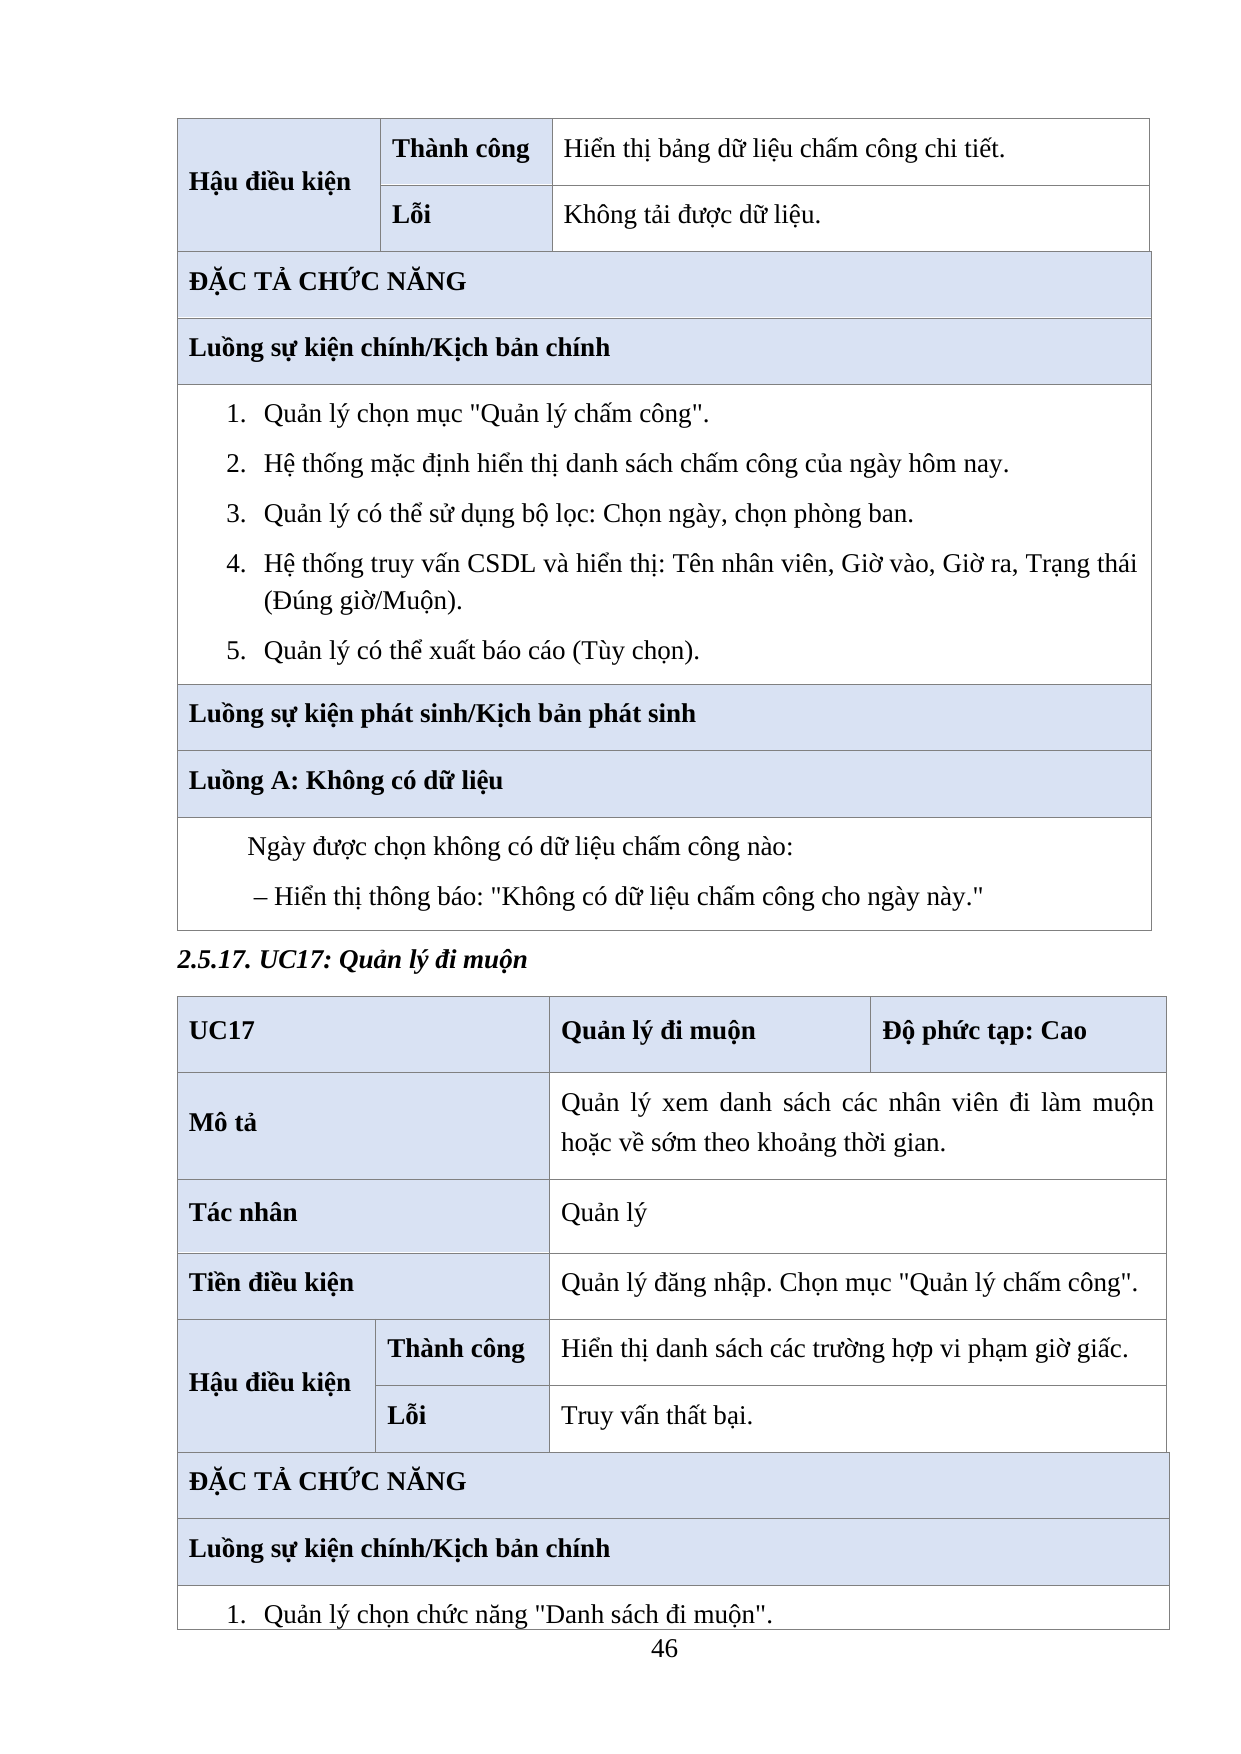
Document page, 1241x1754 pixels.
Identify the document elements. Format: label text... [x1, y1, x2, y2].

table_cell Luồng sự kiện chính/Kịch bản chính [178, 1519, 1169, 1585]
table_cell Mô tả [178, 1073, 549, 1179]
table_cell Truy vấn thất bại. [550, 1386, 1166, 1452]
table_cell Quản lý chọn mục "Quản lý chấm công". Hệ thống mặc định hiển thị danh sách chấm công của ngày hôm nay. Quản lý có thể sử dụng bộ lọc: Chọn ngày, chọn phòng ban. Hệ thống truy vấn CSDL và hiển thị: Tên nhân viên, Giờ vào, Giờ ra, Trạng thái (Đúng giờ/Muộn). Quản lý có thể xuất báo cáo (Tùy chọn). [178, 385, 1151, 684]
table_cell Không tải được dữ liệu. [553, 186, 1149, 251]
table_header Độ phức tạp: Cao [871, 997, 1166, 1072]
table_cell Luồng A: Không có dữ liệu [178, 751, 1151, 817]
table_cell Luồng sự kiện phát sinh/Kịch bản phát sinh [178, 685, 1151, 750]
table_cell Hiển thị danh sách các trường hợp vi phạm giờ giấc. [550, 1320, 1166, 1385]
table_cell ĐẶC TẢ CHỨC NĂNG [178, 252, 1151, 317]
table_cell Luồng sự kiện chính/Kịch bản chính [178, 319, 1151, 384]
table_cell Thành công [381, 119, 552, 184]
table_cell Quản lý xem danh sách các nhân viên đi làm muộn hoặc về sớm theo khoảng thời gian. [550, 1073, 1166, 1179]
table_cell Quản lý đăng nhập. Chọn mục "Quản lý chấm công". [550, 1254, 1166, 1319]
table_cell ĐẶC TẢ CHỨC NĂNG [178, 1453, 1169, 1518]
table_cell Thành công [376, 1320, 549, 1385]
table_cell Quản lý [550, 1180, 1166, 1252]
table_cell Hiển thị bảng dữ liệu chấm công chi tiết. [553, 119, 1149, 184]
table_cell Hậu điều kiện [178, 119, 380, 251]
subtitle UC17: Quản lý đi muộn [177, 943, 1152, 974]
table_cell Tiền điều kiện [178, 1254, 549, 1319]
table_cell Tác nhân [178, 1180, 549, 1252]
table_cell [178, 1586, 1169, 1629]
table_header UC17 [178, 997, 549, 1072]
table_cell Lỗi [381, 186, 552, 251]
table_cell Lỗi [376, 1386, 549, 1452]
table_cell Hậu điều kiện [178, 1320, 375, 1452]
table_header Quản lý đi muộn [550, 997, 870, 1072]
table_cell Ngày được chọn không có dữ liệu chấm công nào: – Hiển thị thông báo: "Không có dữ liệu chấm công cho ngày này." [178, 818, 1151, 930]
